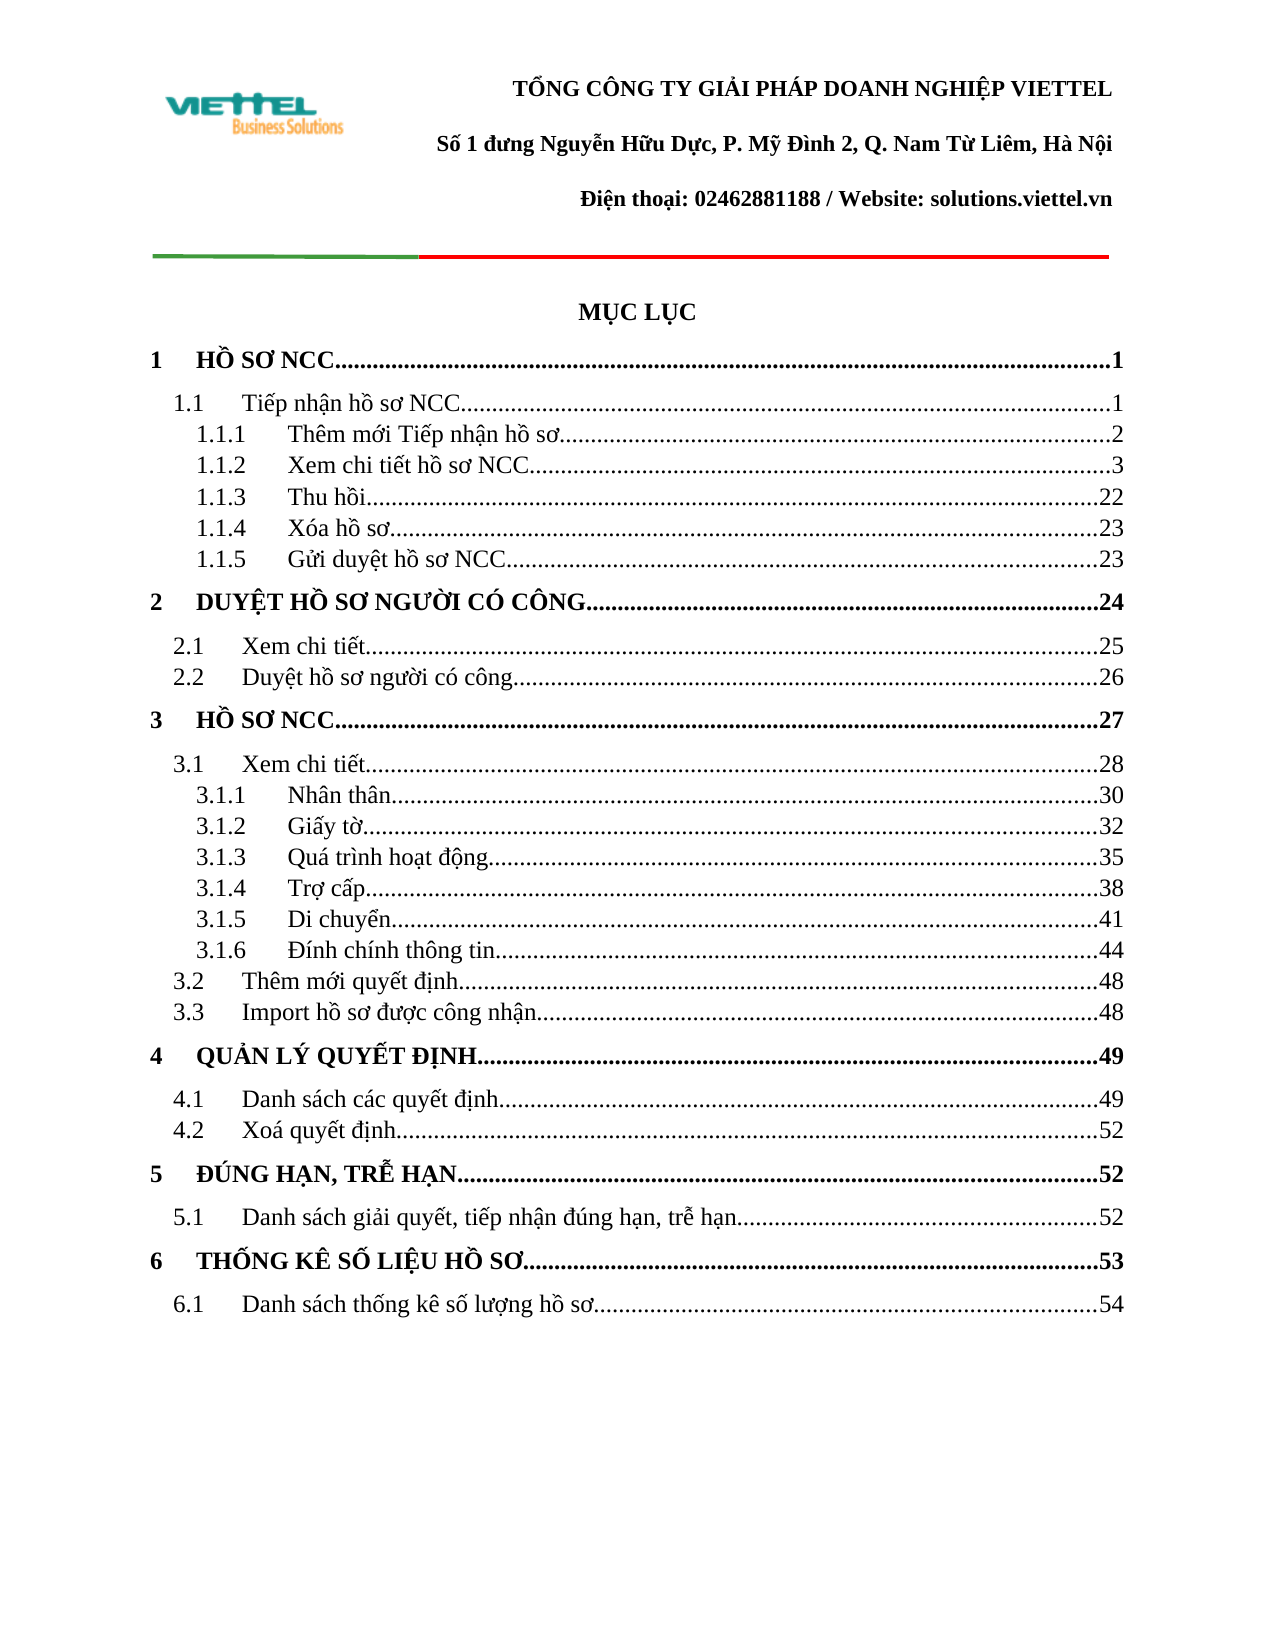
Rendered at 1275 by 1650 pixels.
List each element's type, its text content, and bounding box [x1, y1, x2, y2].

text 3 HỒ SƠ ncc 27 [150, 705, 1125, 734]
text 1.1.5 Gửi duyệt hồ sơ NCC 23 [196, 544, 1125, 572]
text MỤC LỤC [150, 297, 1125, 326]
text 4 quản lý quyết định 49 [150, 1041, 1125, 1069]
text 3.1.6 Đính chính thông tin 44 [196, 935, 1125, 964]
text 1.1.1 Thêm mới Tiếp nhận hồ sơ 2 [196, 419, 1125, 448]
text 2.2 Duyệt hồ sơ người có công 26 [173, 662, 1125, 691]
text 3.1.1 Nhân thân 30 [196, 780, 1125, 809]
text 3.1.4 Trợ cấp 38 [196, 873, 1125, 902]
text 1.1.2 Xem chi tiết hồ sơ NCC 3 [196, 451, 1125, 479]
text 2.1 Xem chi tiết 25 [173, 631, 1125, 659]
text 3.1.3 Quá trình hoạt động 35 [196, 842, 1125, 871]
picture [159, 88, 350, 139]
text 3.1 Xem chi tiết 28 [173, 749, 1125, 778]
text 3.1.2 Giấy tờ 32 [196, 811, 1125, 840]
text 1.1.3 Thu hồi 22 [196, 482, 1125, 510]
text 3.1.5 Di chuyển 41 [196, 904, 1125, 933]
text 5.1 Danh sách giải quyết, tiếp nhận đúng hạn, trễ hạn 52 [173, 1202, 1125, 1231]
text 6 thống kê số liệu hồ sơ 53 [150, 1246, 1125, 1275]
text 2 Duyệt HỒ SƠ người có công 24 [150, 587, 1125, 616]
text 6.1 Danh sách thống kê số lượng hồ sơ 54 [173, 1289, 1125, 1318]
text 3.2 Thêm mới quyết định 48 [173, 966, 1125, 995]
text 1 HỒ SƠ ncc 1 [150, 345, 1125, 374]
text 1.1.4 Xóa hồ sơ 23 [196, 513, 1125, 541]
text 4.1 Danh sách các quyết định 49 [173, 1084, 1125, 1113]
text 1.1 Tiếp nhận hồ sơ NCC 1 [173, 388, 1125, 417]
text 3.3 Import hồ sơ được công nhận 48 [173, 997, 1125, 1026]
text 4.2 Xoá quyết định 52 [173, 1115, 1125, 1144]
text 5 đúng hạn, trễ hạn 52 [150, 1159, 1125, 1188]
